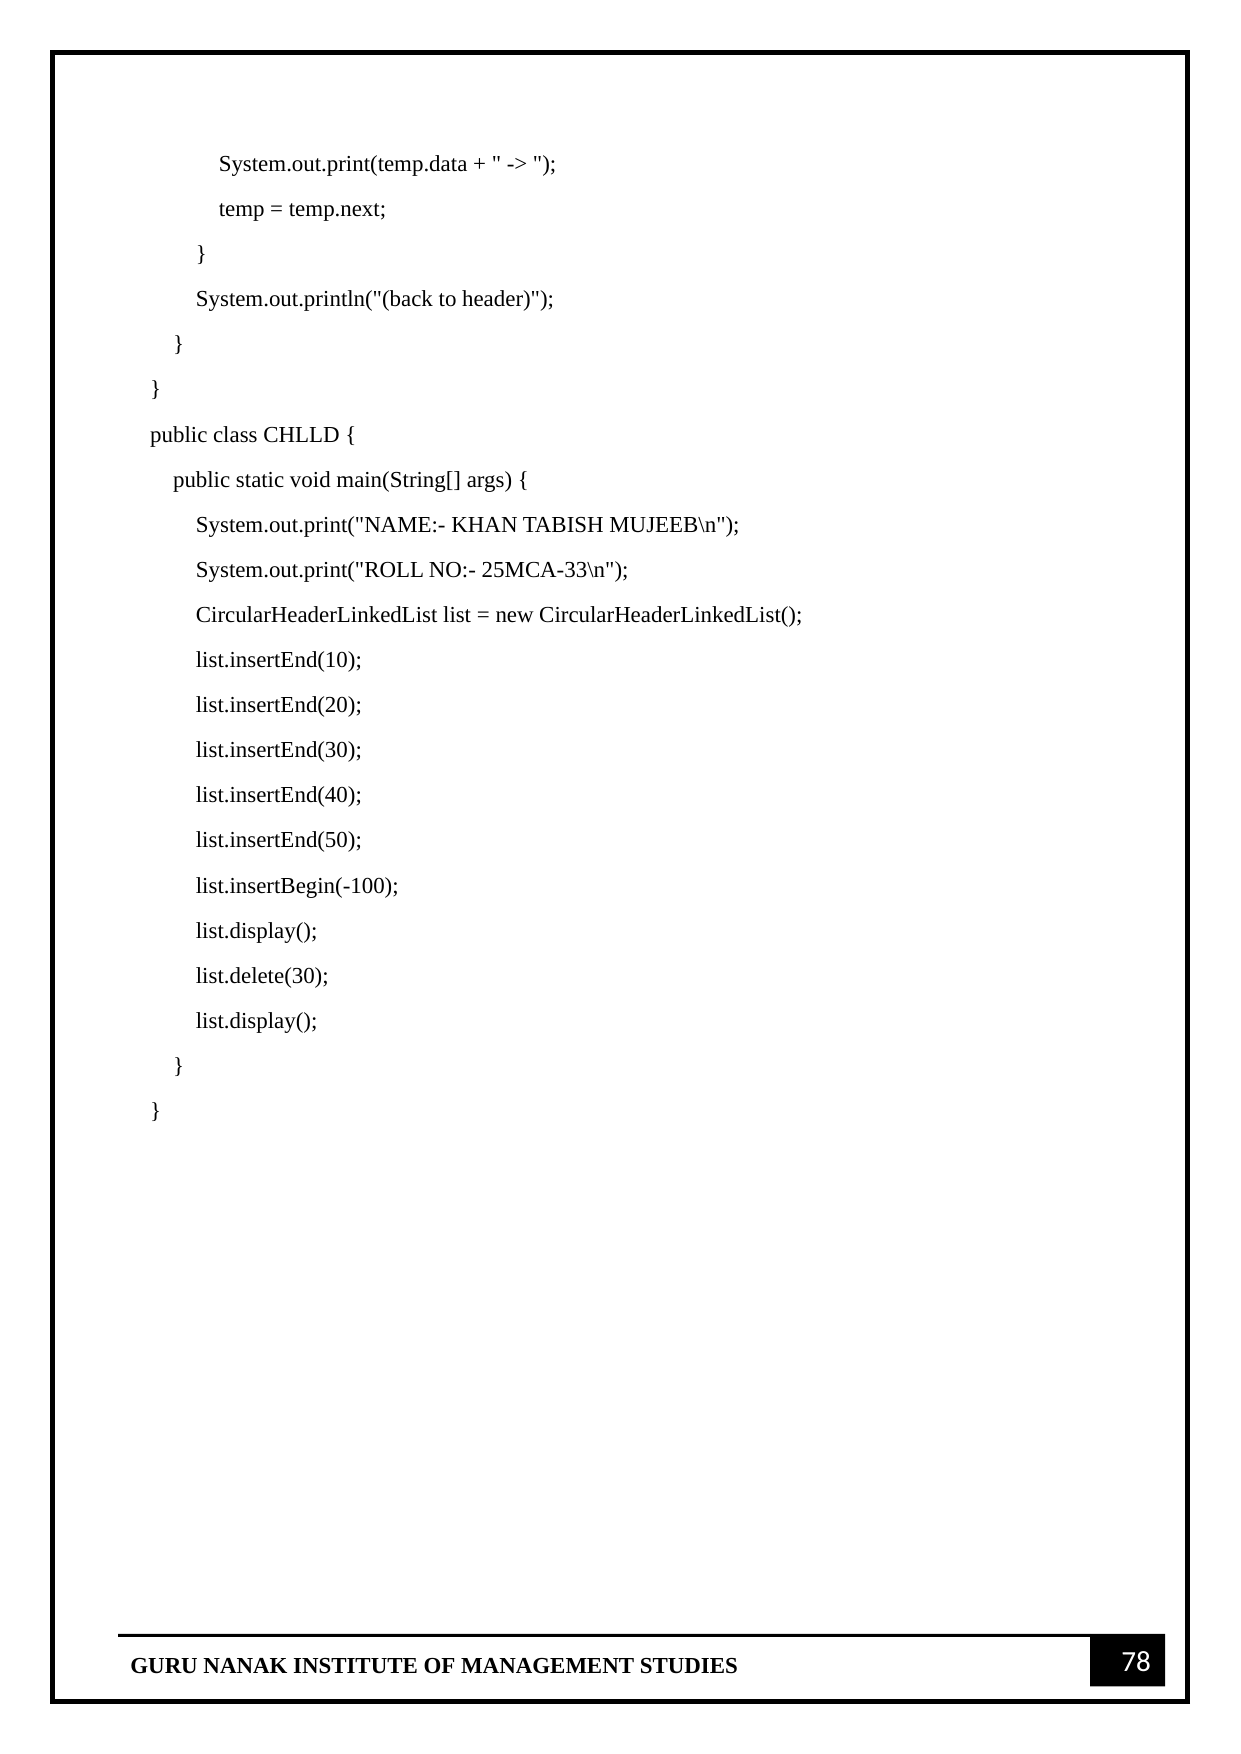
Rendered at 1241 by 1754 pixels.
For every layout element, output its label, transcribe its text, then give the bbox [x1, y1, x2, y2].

text } [150, 376, 1090, 402]
text public static void main(String[] args) { [150, 466, 1090, 492]
text list.display(); [150, 917, 1090, 943]
text list.display(); [150, 1007, 1090, 1033]
text } [150, 1097, 1090, 1123]
text list.insertEnd(40); [150, 781, 1090, 808]
text System.out.print(temp.data + " -> "); [150, 150, 1090, 176]
text System.out.println("(back to header)"); [150, 285, 1090, 312]
text list.insertEnd(20); [150, 691, 1090, 718]
text list.insertEnd(10); [150, 646, 1090, 672]
text CircularHeaderLinkedList list = new CircularHeaderLinkedList(); [150, 601, 1090, 627]
text System.out.print("NAME:- KHAN TABISH MUJEEB\n"); [150, 511, 1090, 537]
text } [150, 240, 1090, 267]
text list.insertEnd(50); [150, 827, 1090, 853]
text System.out.print("ROLL NO:- 25MCA-33\n"); [150, 556, 1090, 582]
text public class CHLLD { [150, 421, 1090, 447]
text list.insertBegin(-100); [150, 872, 1090, 898]
text list.delete(30); [150, 962, 1090, 988]
text temp = temp.next; [150, 195, 1090, 221]
text } [150, 1052, 1090, 1078]
text list.insertEnd(30); [150, 736, 1090, 763]
text } [150, 330, 1090, 357]
